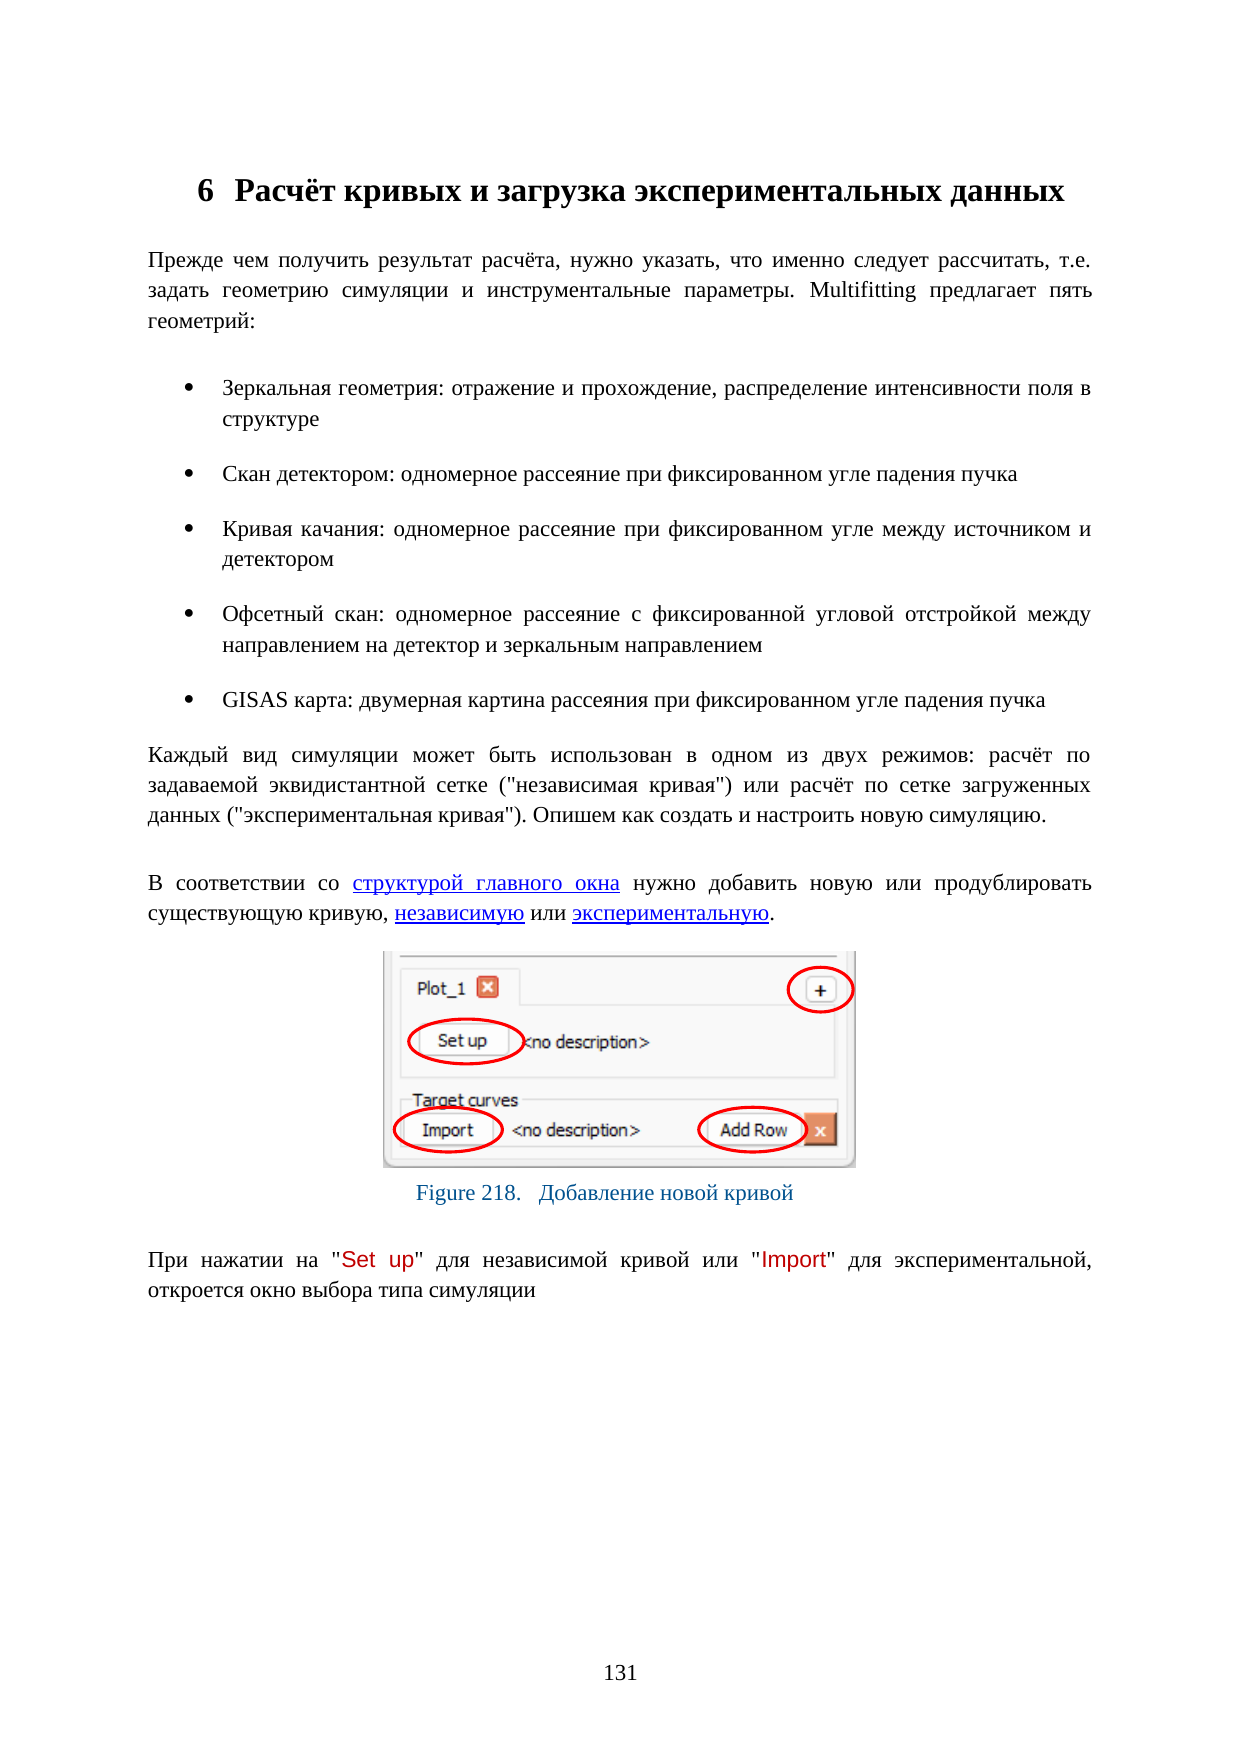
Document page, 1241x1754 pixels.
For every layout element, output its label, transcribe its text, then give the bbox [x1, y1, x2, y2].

subtitle Расчёт кривых и загрузка экспериментальных данных [178, 170, 1093, 209]
text Каждый вид симуляции может быть использован в одном из двух режимов: расчёт по задаваемой эквидистантной сетке ("независимая кривая") или расчёт по сетке загруженных данных ("экспериментальная кривая"). Опишем как создать и настроить новую симуляцию. [148, 741, 1093, 828]
text Прежде чем получить результат расчёта, нужно указать, что именно следует рассчитать, т.е. задать геометрию симуляции и инструментальные параметры. Multifitting предлагает пять геометрий: [148, 246, 1093, 333]
list Зеркальная геометрия: отражение и прохождение, распределение интенсивности поля в структуре [185, 374, 1093, 431]
picture [383, 951, 856, 1168]
text В соответствии со структурой главного окна нужно добавить новую или продублировать существующую кривую, независимую или экспериментальную. [148, 869, 1093, 926]
list Скан детектором: одномерное рассеяние при фиксированном угле падения пучка [185, 460, 1093, 486]
list Офсетный скан: одномерное рассеяние с фиксированной угловой отстройкой между направлением на детектор и зеркальным направлением [185, 600, 1093, 657]
list GISAS карта: двумерная картина рассеяния при фиксированном угле падения пучка [185, 686, 1093, 712]
list Кривая качания: одномерное рассеяние при фиксированном угле между источником и детектором [185, 515, 1093, 572]
text При нажатии на "Set up" для независимой кривой или "Import" для экспериментальной, откроется окно выбора типа симуляции [148, 1246, 1093, 1303]
